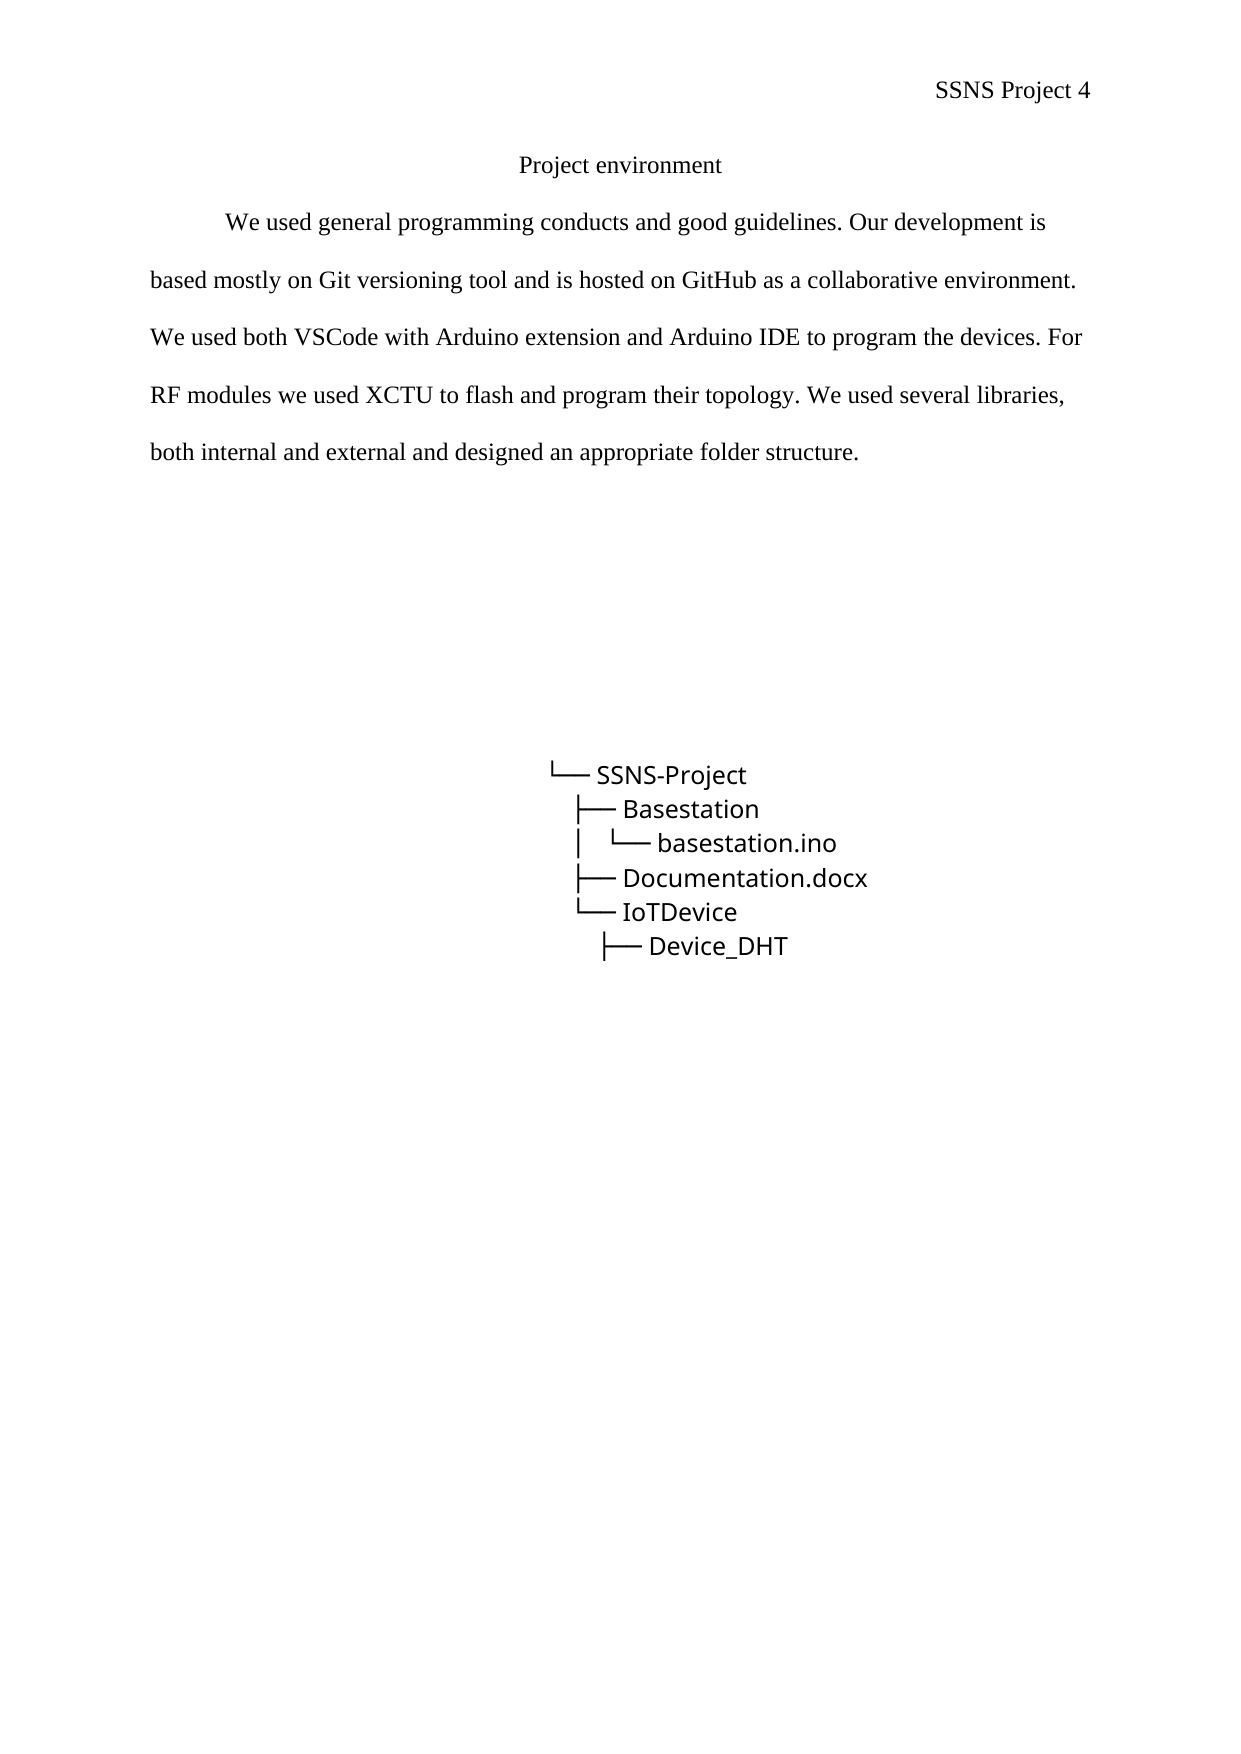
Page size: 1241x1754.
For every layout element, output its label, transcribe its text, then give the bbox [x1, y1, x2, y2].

title Project environment [150, 150, 1090, 179]
text We used general programming conducts and good guidelines. Our development is based mostly on Git versioning tool and is hosted on GitHub as a collaborative environment. We used both VSCode with Arduino extension and Arduino IDE to program the devices. For RF modules we used XCTU to flash and program their topology. We used several libraries, both internal and external and designed an appropriate folder structure. [150, 207, 1090, 466]
